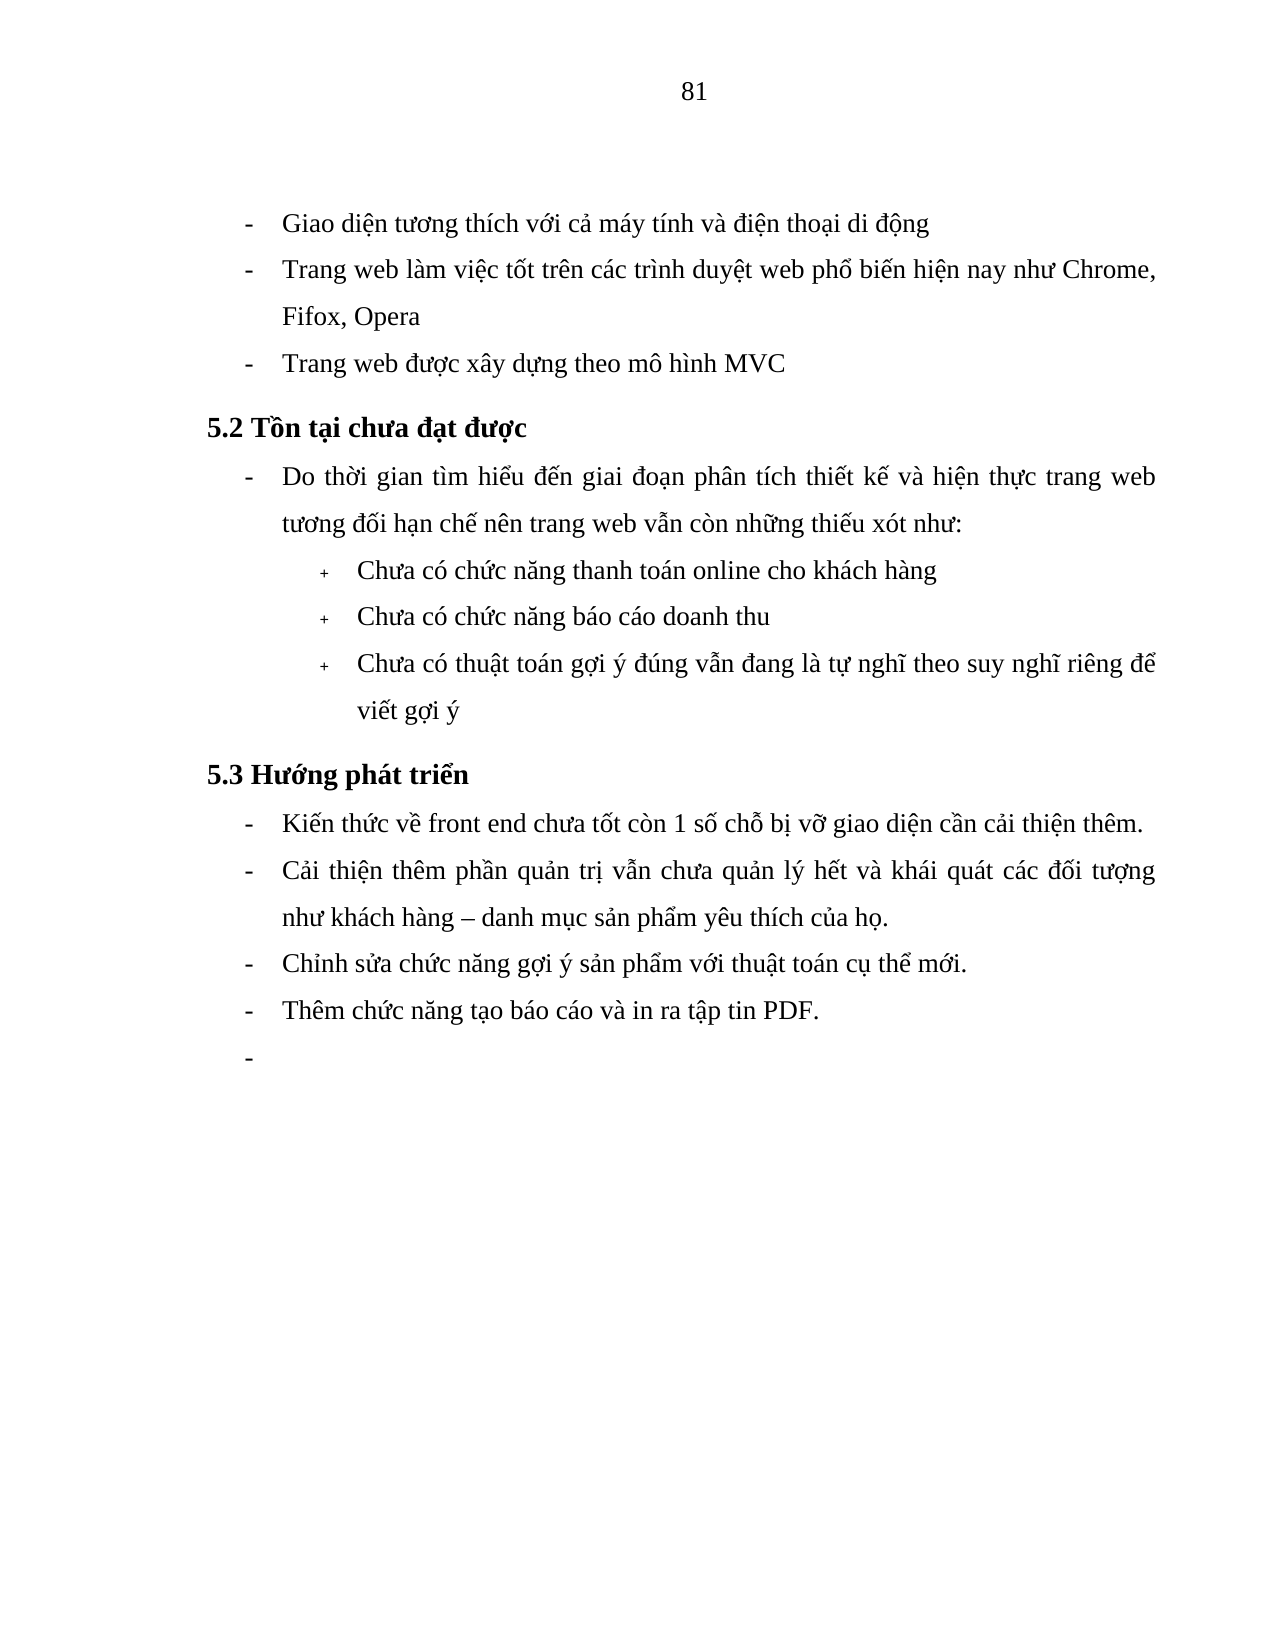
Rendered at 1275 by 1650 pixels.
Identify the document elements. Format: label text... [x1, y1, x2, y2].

list Chưa có thuật toán gợi ý đúng vẫn đang là tự nghĩ theo suy nghĩ riêng để viết gợi ý [319, 647, 1157, 725]
list Giao diện tương thích với cả máy tính và điện thoại di động [244, 207, 1157, 238]
list Chưa có chức năng báo cáo doanh thu [319, 600, 1157, 632]
list Trang web được xây dựng theo mô hình MVC [244, 347, 1157, 378]
list Thêm chức năng tạo báo cáo và in ra tập tin PDF. [244, 994, 1157, 1025]
list Cải thiện thêm phần quản trị vẫn chưa quản lý hết và khái quát các đối tượng như khách hàng – danh mục sản phẩm yêu thích của họ. [244, 854, 1157, 932]
list Trang web làm việc tốt trên các trình duyệt web phổ biến hiện nay như Chrome, Fifox, Opera [244, 253, 1157, 331]
list Chưa có chức năng thanh toán online cho khách hàng [319, 554, 1157, 585]
subtitle 5.3 Hướng phát triển [207, 757, 1157, 791]
list Kiến thức về front end chưa tốt còn 1 số chỗ bị vỡ giao diện cần cải thiện thêm. [244, 807, 1157, 838]
subtitle 5.2 Tồn tại chưa đạt được [207, 410, 1157, 444]
list Chỉnh sửa chức năng gợi ý sản phẩm với thuật toán cụ thể mới. [244, 947, 1157, 978]
list Do thời gian tìm hiểu đến giai đoạn phân tích thiết kế và hiện thực trang web tương đối hạn chế nên trang web vẫn còn những thiếu xót như: [244, 460, 1157, 538]
